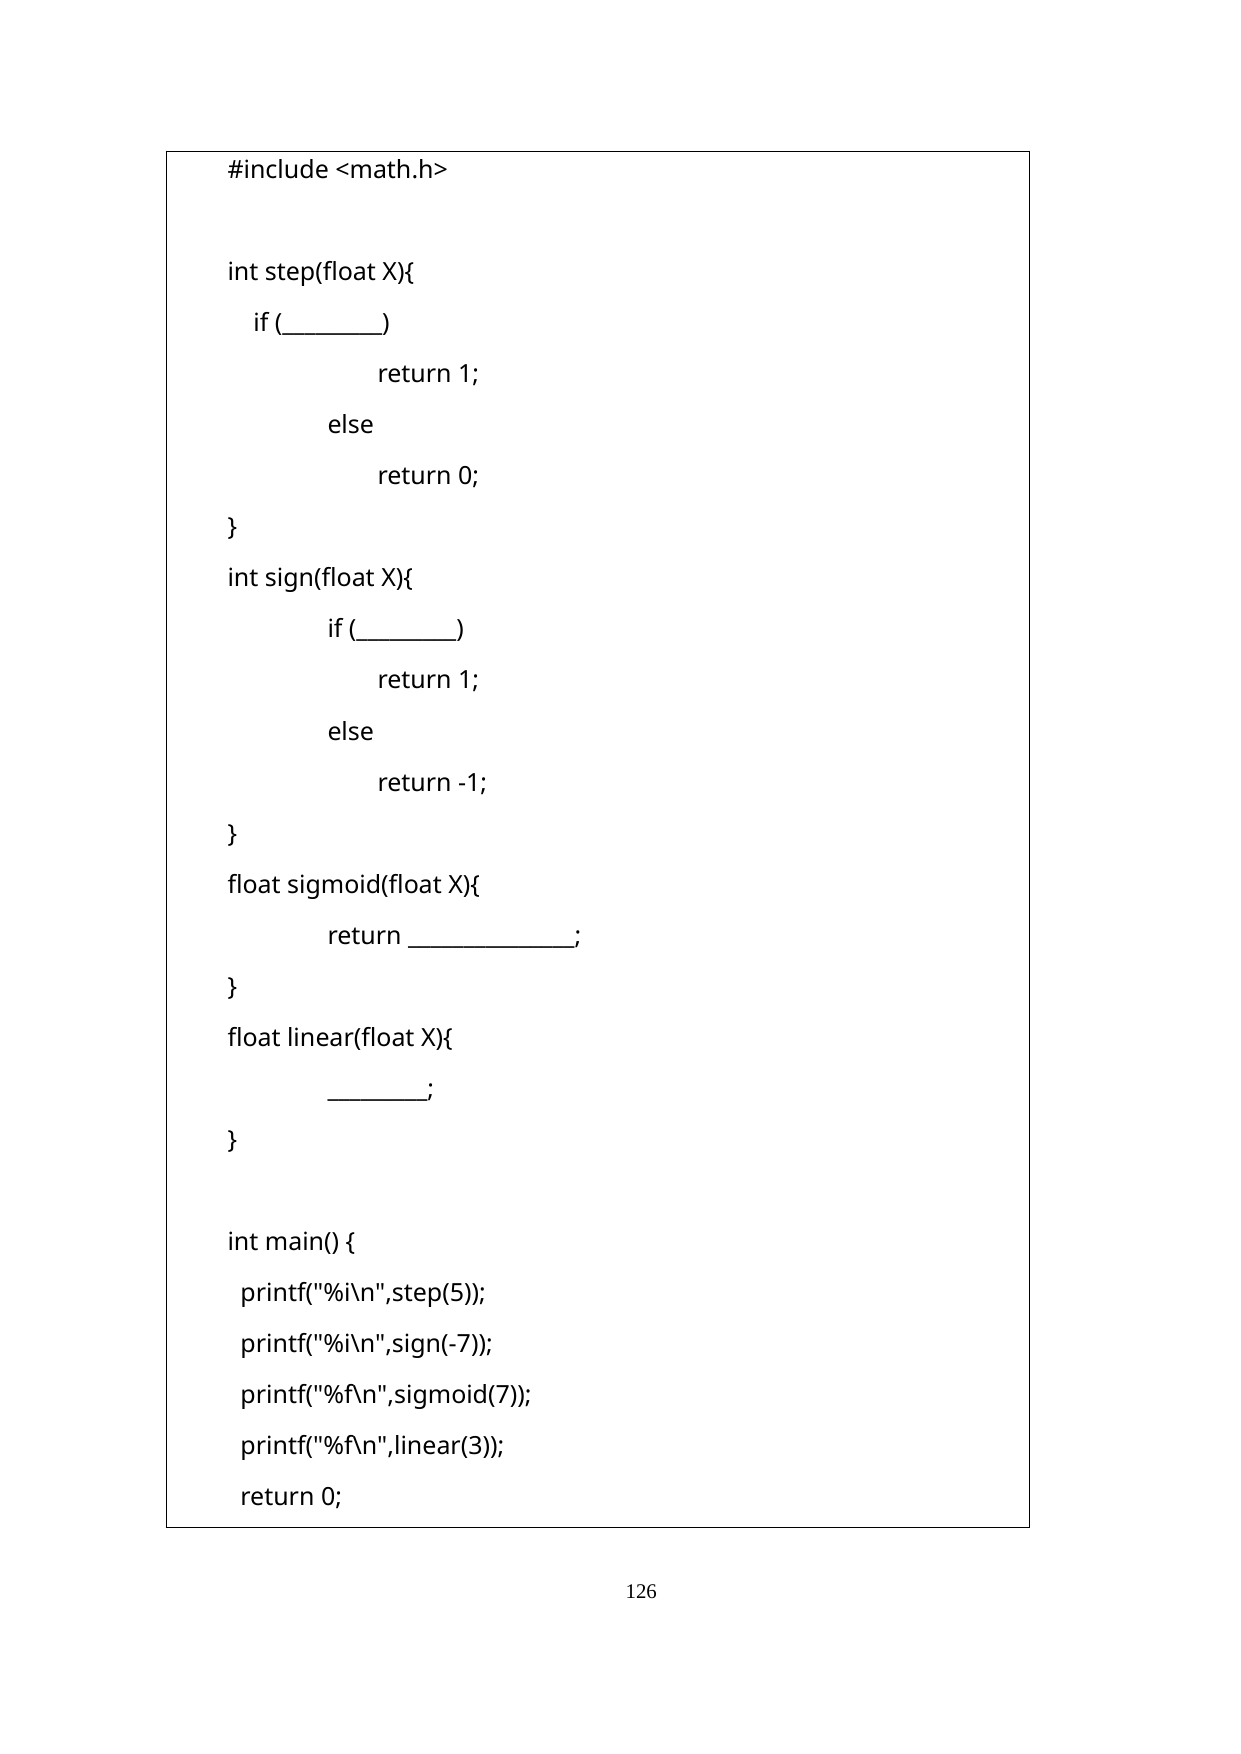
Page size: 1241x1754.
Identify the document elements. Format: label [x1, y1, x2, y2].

table_header [167, 152, 1029, 1527]
